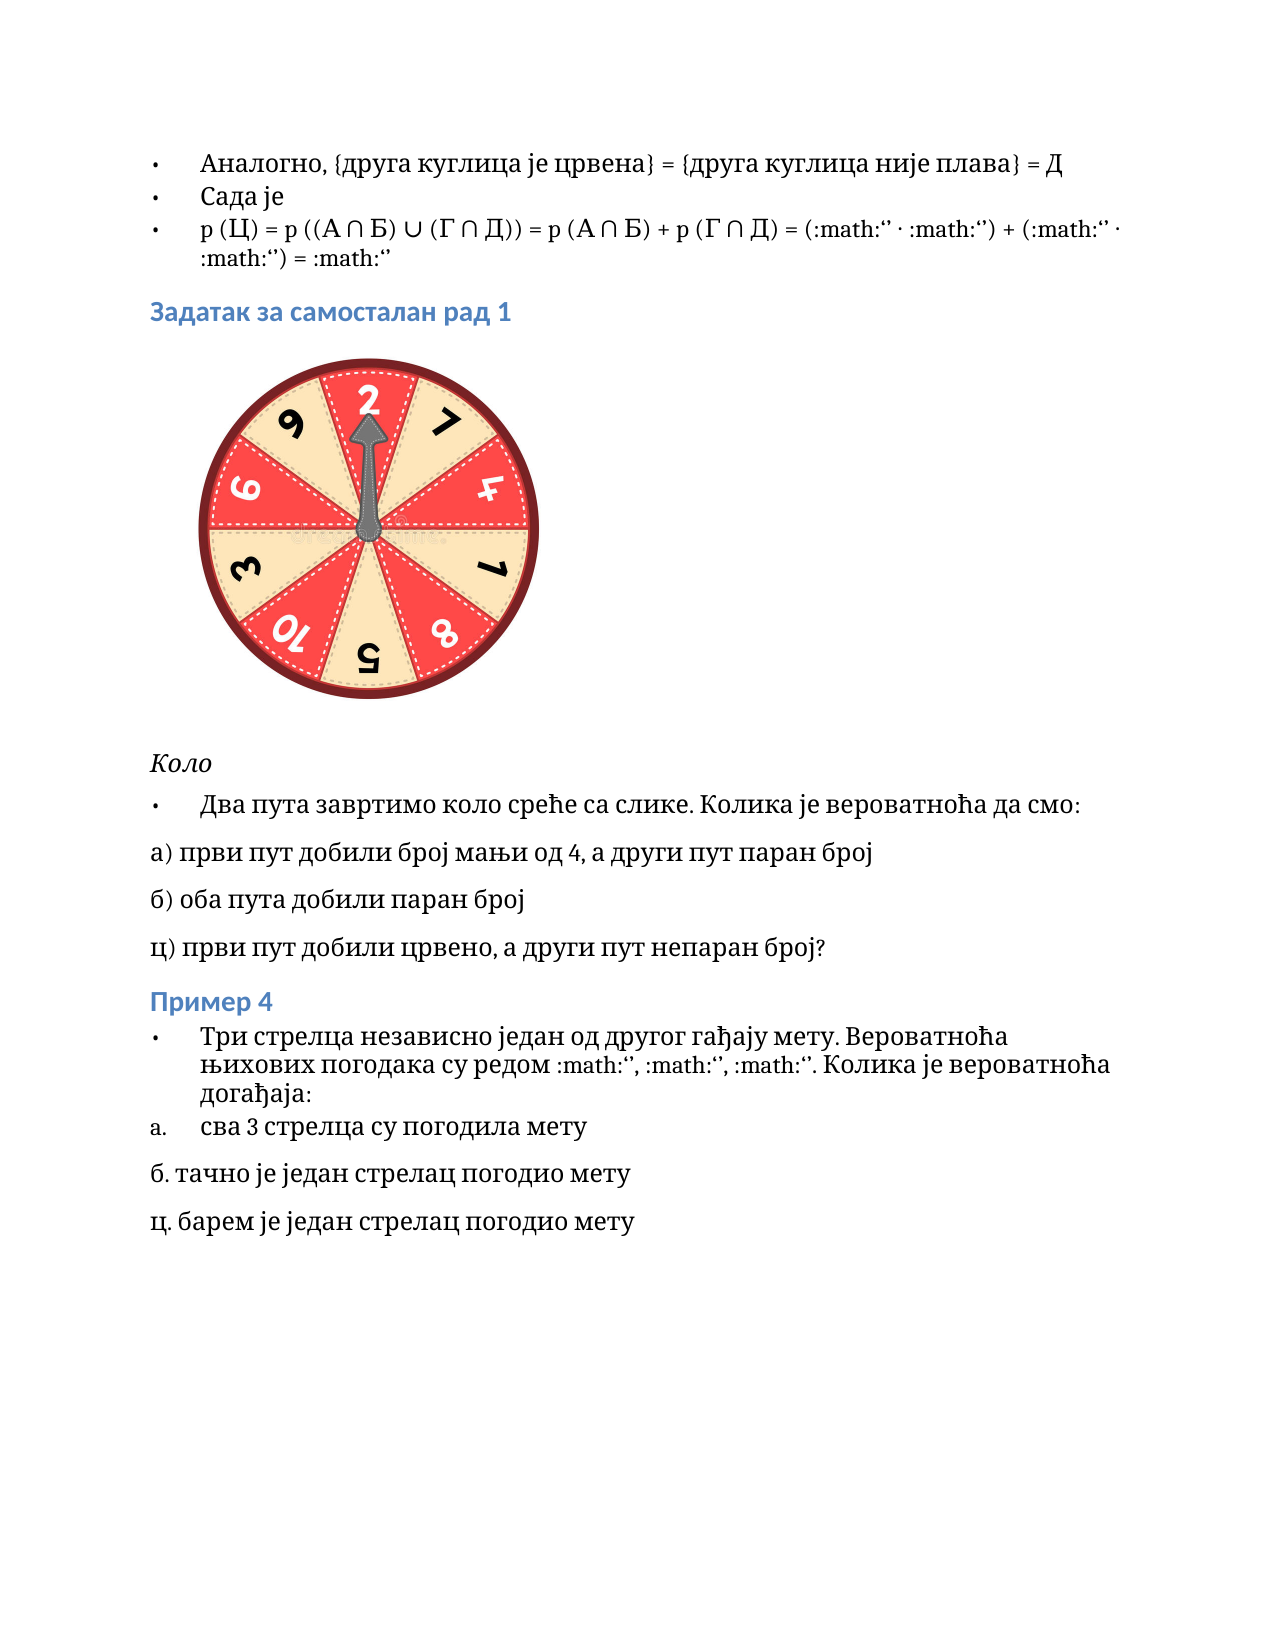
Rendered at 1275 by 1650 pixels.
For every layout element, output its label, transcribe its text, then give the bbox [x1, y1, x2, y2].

list Два пута завртимо коло среће са слике. Колика је вероватноћа да смо: [150, 791, 1125, 820]
list сва 3 стрелца су погодила мету [150, 1112, 1125, 1141]
text а) први пут добили број мањи од 4, а други пут паран број [150, 838, 1125, 867]
subtitle Пример 4 [150, 983, 1125, 1019]
text б. тачно је један стрелац погодио мету [150, 1160, 1125, 1189]
text ц. барем је један стрелац погодио мету [150, 1207, 1125, 1236]
text ц) први пут добили црвено, а други пут непаран број? [150, 933, 1125, 962]
list Три стрелца независно један од другог гађају мету. Вероватноћа њихових погодака су редом :math:‘’, :math:‘’, :math:‘’. Колика је вероватноћа догађаја: [150, 1022, 1125, 1109]
text Коло [150, 750, 1125, 778]
picture [168, 328, 569, 729]
subtitle Задатак за самосталан рад 1 [150, 293, 1125, 329]
list p (Ц) = p ((А ∩ Б) ∪ (Г ∩ Д)) = p (А ∩ Б) + p (Г ∩ Д) = (:math:‘’ ∙ :math:‘’) + (:math:‘’ ∙ :math:‘’) = :math:‘’ [150, 215, 1125, 272]
list Аналогно, {друга куглица је црвена} = {друга куглица није плава} = Д [150, 150, 1125, 179]
list Сада је [150, 182, 1125, 211]
text б) оба пута добили паран број [150, 886, 1125, 915]
